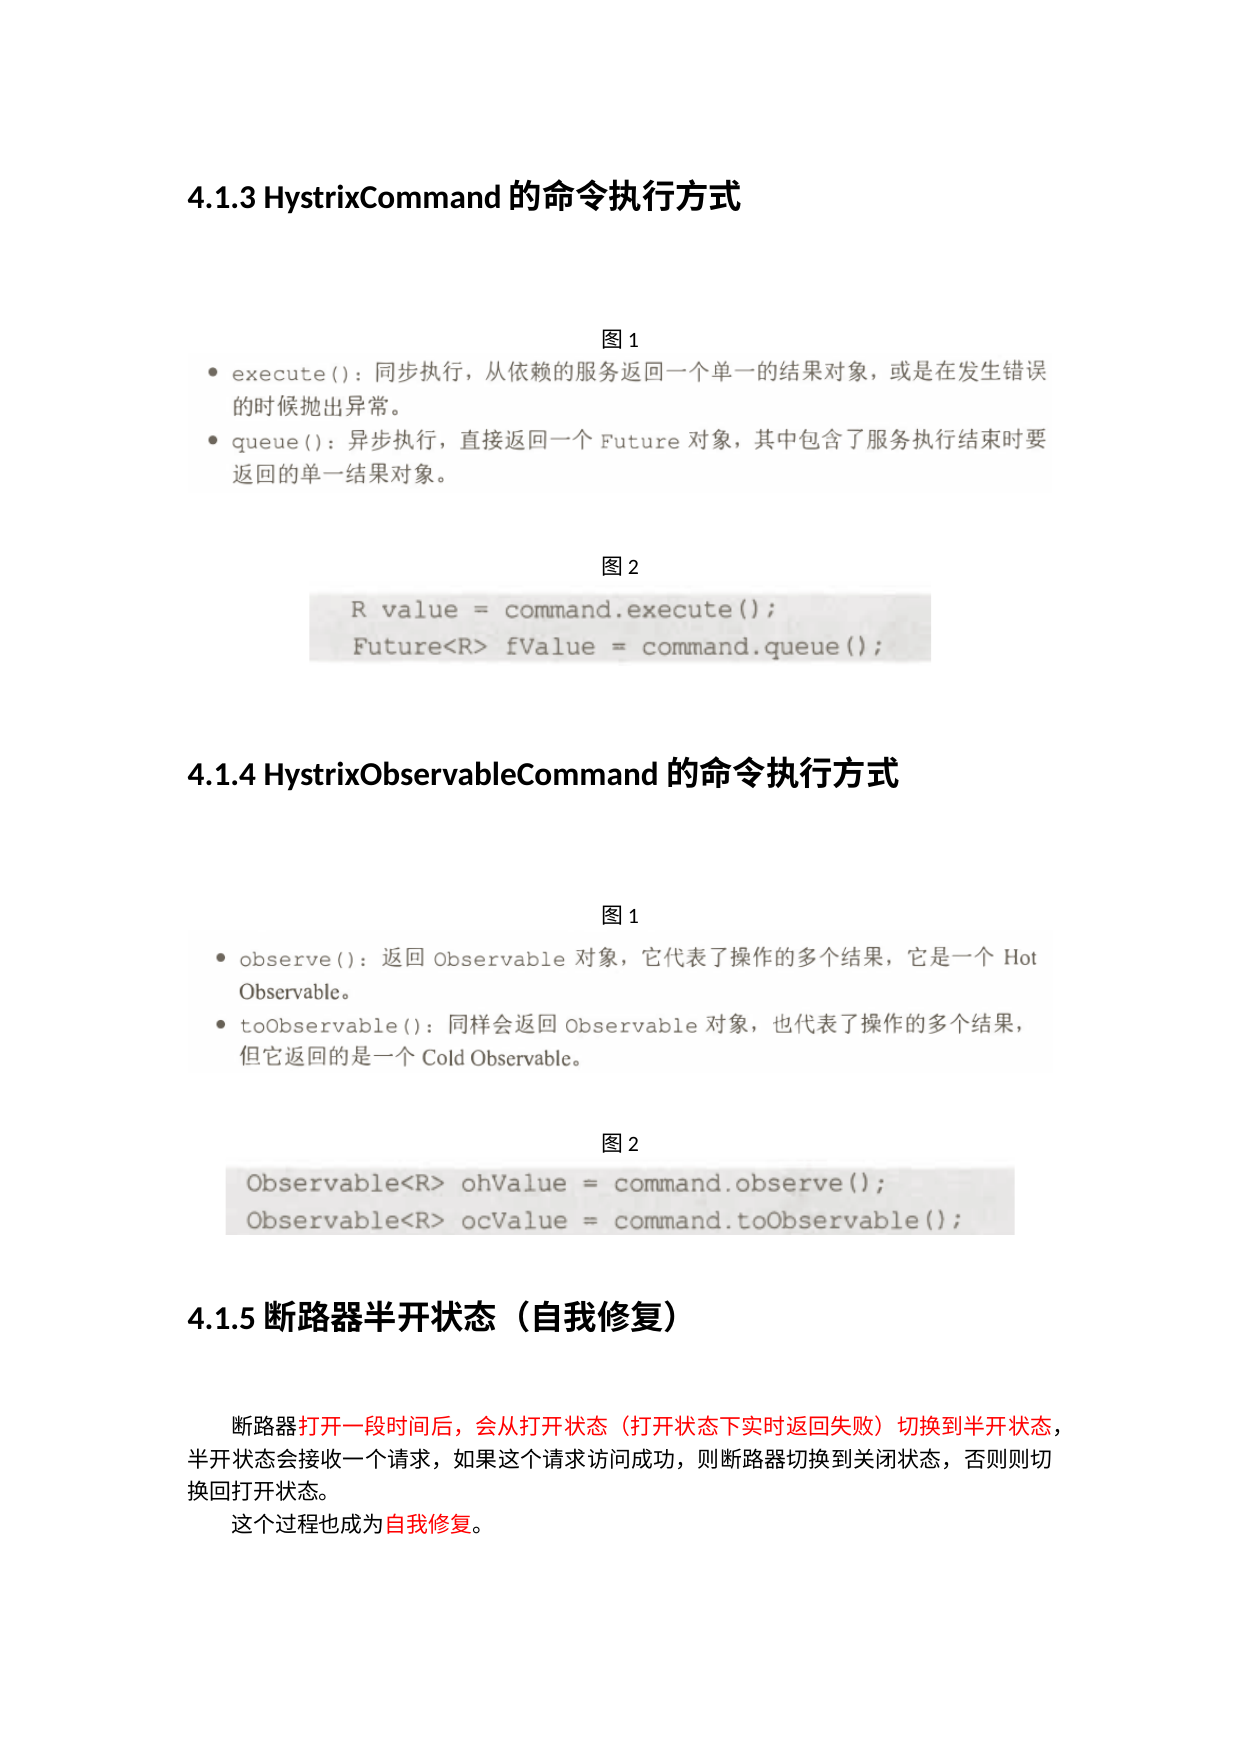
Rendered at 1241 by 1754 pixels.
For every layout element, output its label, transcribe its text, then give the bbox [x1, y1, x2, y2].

picture [309, 581, 932, 666]
subtitle 4.1.3 HystrixCommand的命令执行方式 [187, 162, 1053, 227]
picture [225, 1157, 1015, 1235]
subtitle 4.1.5 断路器半开状态（自我修复） [187, 1282, 1053, 1347]
text 图1 [187, 321, 1053, 353]
subtitle 4.1.4 HystrixObservableCommand的命令执行方式 [187, 738, 1053, 803]
text 图2 [187, 1125, 1053, 1158]
text 图1 [187, 898, 1053, 930]
picture [187, 930, 1053, 1073]
text 这个过程也成为自我修复。 [187, 1506, 1053, 1539]
text 图2 [187, 549, 1053, 581]
picture [187, 353, 1053, 493]
text 断路器打开一段时间后，会从打开状态（打开状态下实时返回失败）切换到半开状态，半开状态会接收一个请求，如果这个请求访问成功，则断路器切换到关闭状态，否则则切换回打开状态。 [187, 1409, 1053, 1506]
